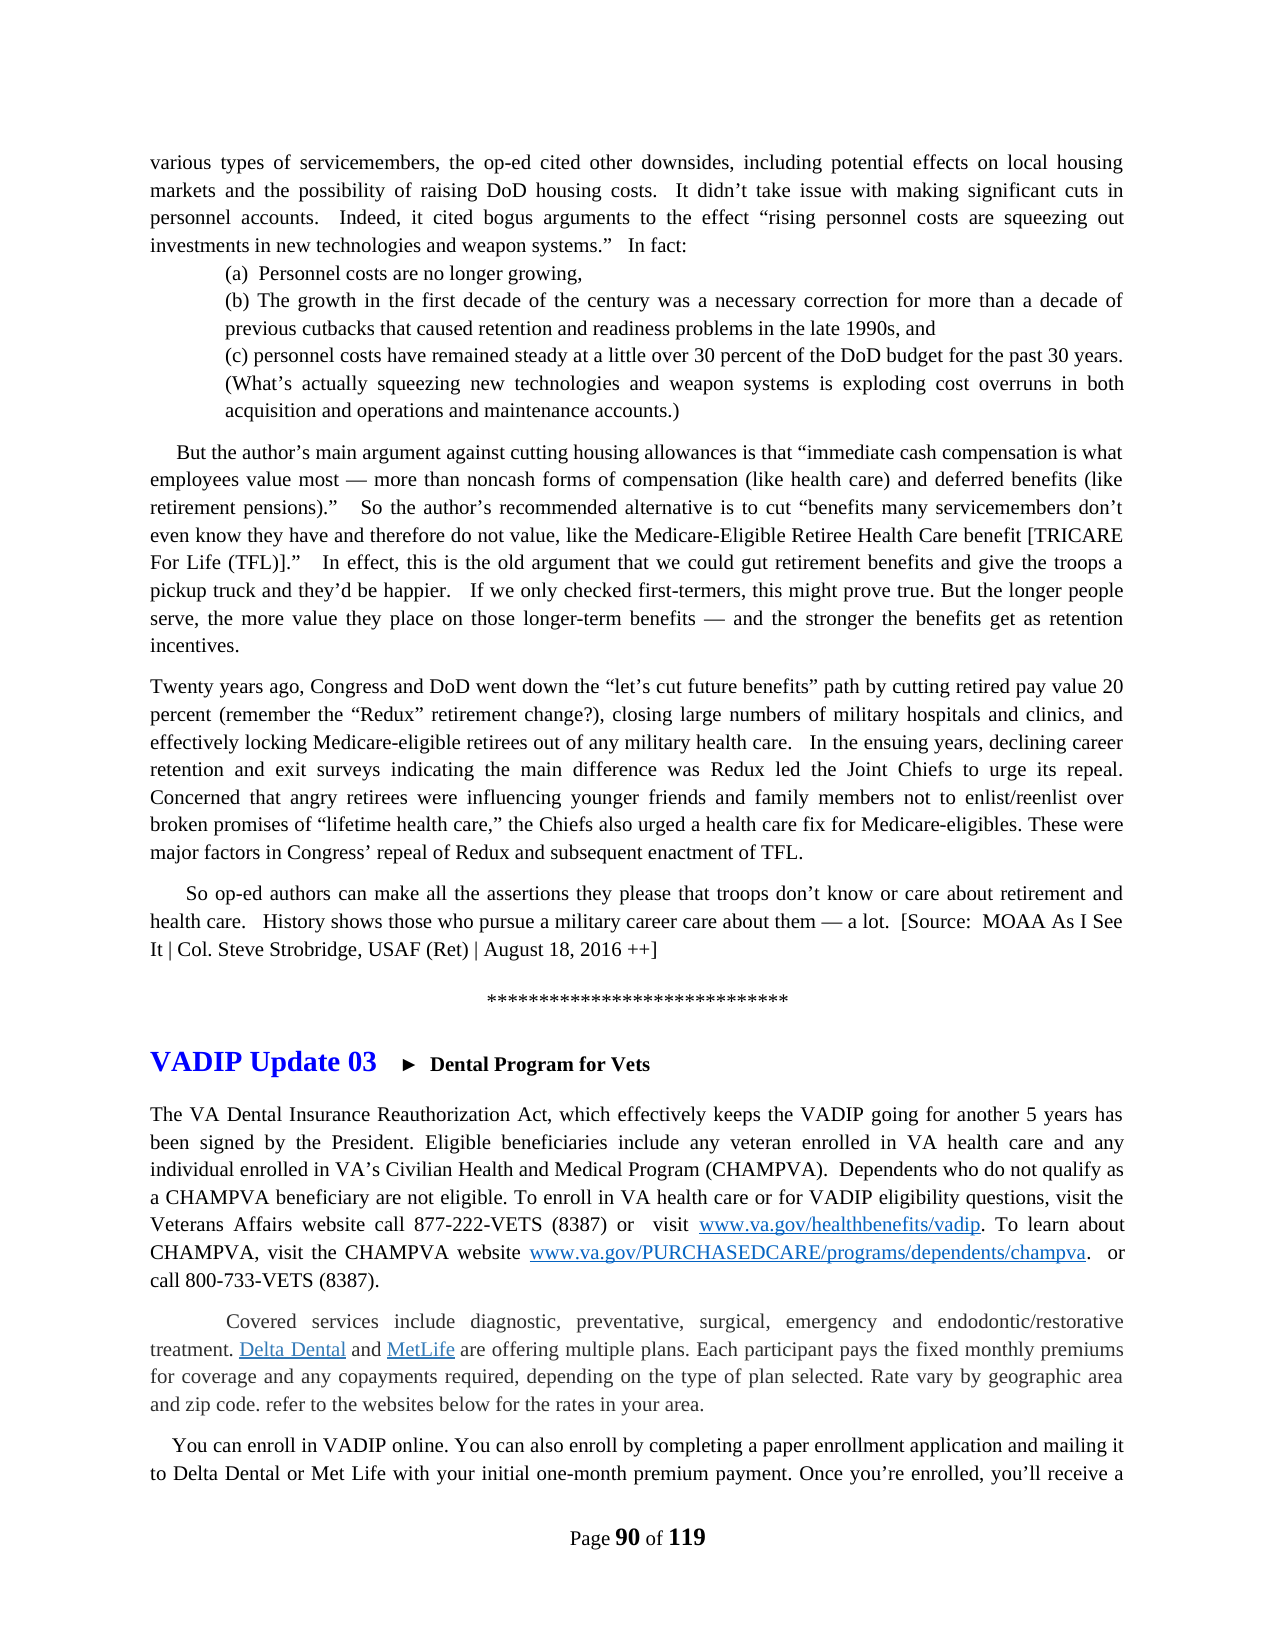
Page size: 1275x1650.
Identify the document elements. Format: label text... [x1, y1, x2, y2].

text VADIP Update 03 ► Dental Program for Vets [150, 1044, 1125, 1078]
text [150, 150, 1125, 257]
list (b) The growth in the first decade of the century was a necessary correction for more than a decade of previous cutbacks that caused retention and readiness problems in the late 1990s, and [225, 288, 1125, 340]
text The VA Dental Insurance Reauthorization Act, which effectively keeps the VADIP going for another 5 years has been signed by the President. Eligible beneficiaries include any veteran enrolled in VA health care and any individual enrolled in VA’s Civilian Health and Medical Program (CHAMPVA). Dependents who do not qualify as a CHAMPVA beneficiary are not eligible. To enroll in VA health care or for VADIP eligibility questions, visit the Veterans Affairs website call 877-222-VETS (8387) or visit www.va.gov/healthbenefits/vadip. To learn about CHAMPVA, visit the CHAMPVA website www.va.gov/PURCHASEDCARE/programs/dependents/champva. or call 800-733-VETS (8387). [150, 1102, 1125, 1292]
text But the author’s main argument against cutting housing allowances is that “immediate cash compensation is what employees value most — more than noncash forms of compensation (like health care) and deferred benefits (like retirement pensions).” So the author’s recommended alternative is to cut “benefits many servicemembers don’t even know they have and therefore do not value, like the Medicare-Eligible Retiree Health Care benefit [TRICARE For Life (TFL)].” In effect, this is the old argument that we could gut retirement benefits and give the troops a pickup truck and they’d be happier. If we only checked first-termers, this might prove true. But the longer people serve, the more value they place on those longer-term benefits — and the stronger the benefits get as retention incentives. [150, 440, 1125, 657]
text ***************************** [150, 989, 1125, 1013]
list (a) Personnel costs are no longer growing, [225, 260, 1125, 284]
text Covered services include diagnostic, preventative, surgical, emergency and endodontic/restorative treatment. Delta Dental and MetLife are offering multiple plans. Each participant pays the fixed monthly premiums for coverage and any copayments required, depending on the type of plan selected. Rate vary by geographic area and zip code. refer to the websites below for the rates in your area. [150, 1388, 1125, 1416]
text So op-ed authors can make all the assertions they please that troops don’t know or care about retirement and health care. History shows those who pursue a military career care about them — a lot. [Source: MOAA As I See It | Col. Steve Strobridge, USAF (Ret) | August 18, 2016 ++] [150, 881, 1125, 961]
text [150, 1433, 1125, 1485]
list (c) personnel costs have remained steady at a little over 30 percent of the DoD budget for the past 30 years. (What’s actually squeezing new technologies and weapon systems is exploding cost overruns in both acquisition and operations and maintenance accounts.) [225, 343, 1125, 422]
text Twenty years ago, Congress and DoD went down the “let’s cut future benefits” path by cutting retired pay value 20 percent (remember the “Redux” retirement change?), closing large numbers of military hospitals and clinics, and effectively locking Medicare-eligible retirees out of any military health care. In the ensuing years, declining career retention and exit surveys indicating the main difference was Redux led the Joint Chiefs to urge its repeal. Concerned that angry retirees were influencing younger friends and family members not to enlist/reenlist over broken promises of “lifetime health care,” the Chiefs also urged a health care fix for Medicare-eligibles. These were major factors in Congress’ repeal of Redux and subsequent enactment of TFL. [150, 674, 1125, 864]
